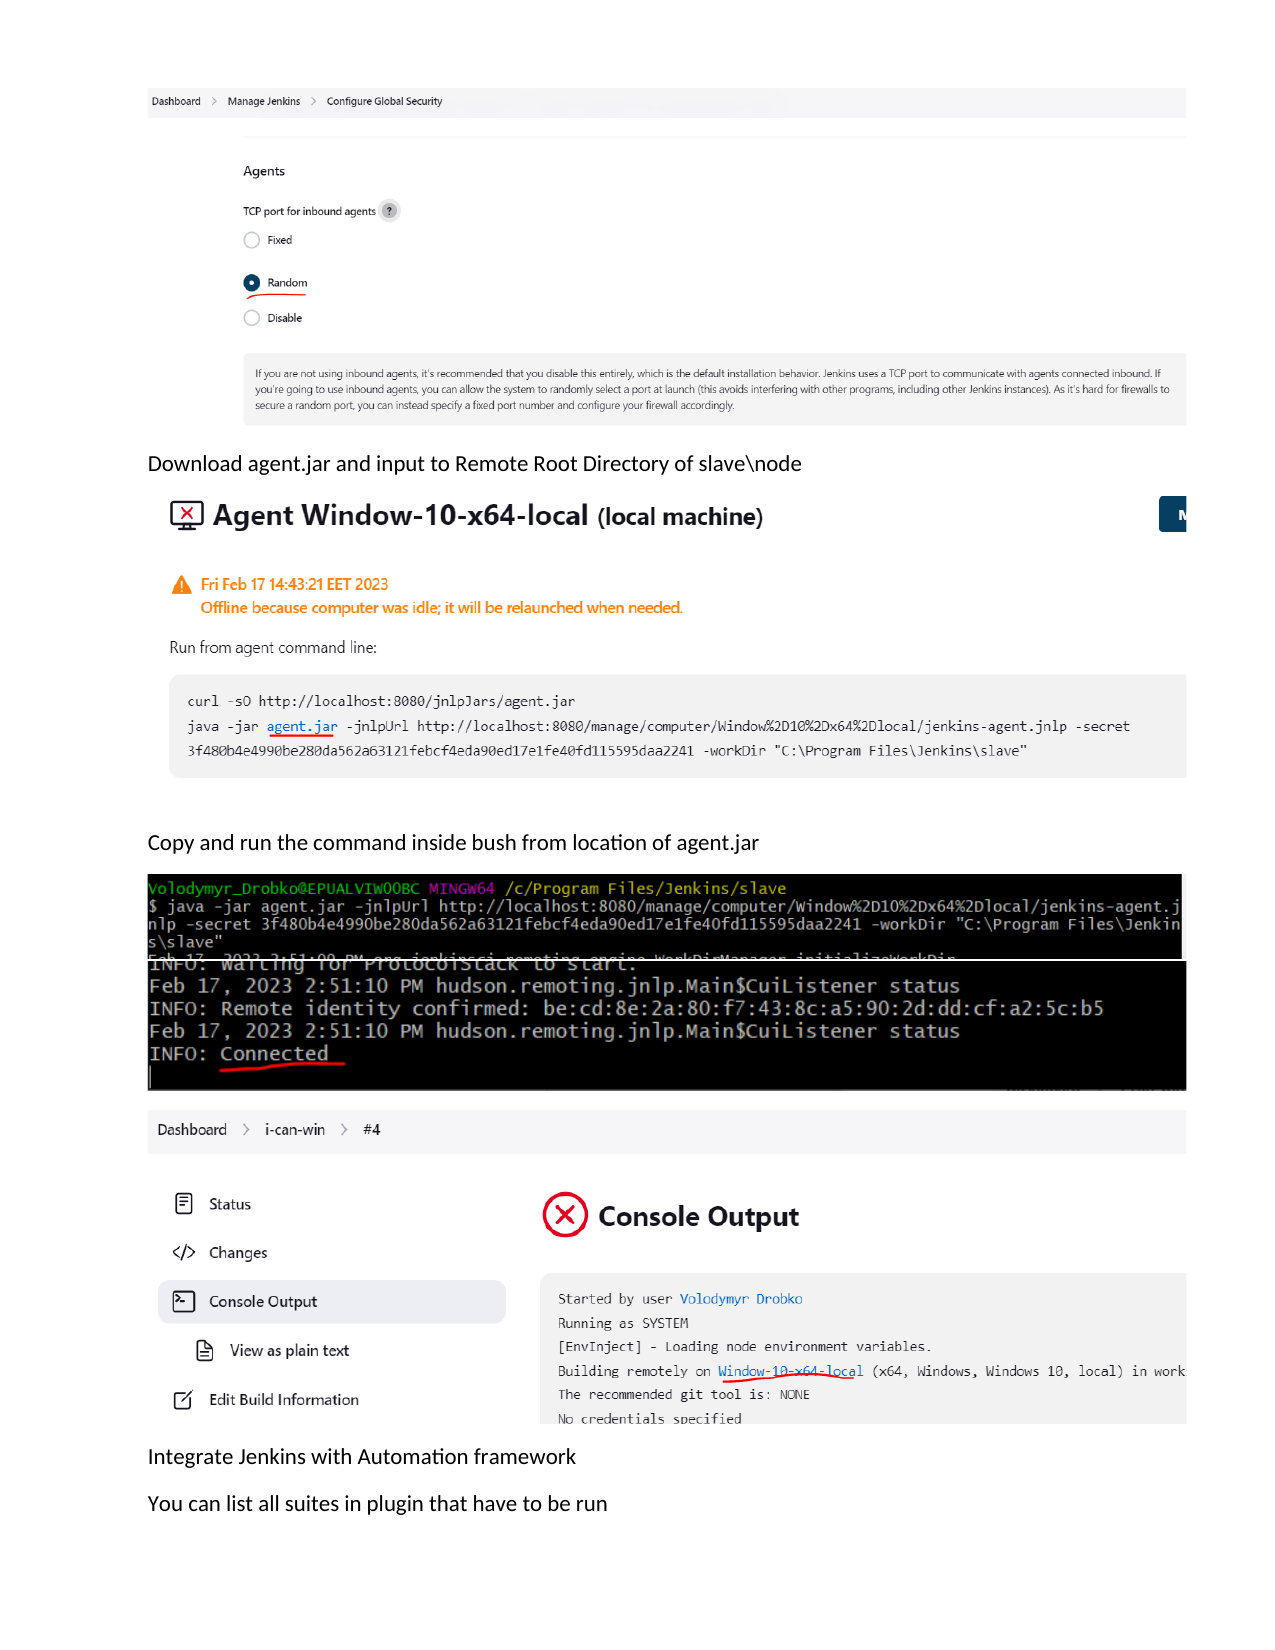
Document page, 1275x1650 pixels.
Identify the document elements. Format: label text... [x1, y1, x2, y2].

picture [147, 961, 1187, 1091]
text Copy and run the command inside bush from location of agent.jar [148, 828, 1186, 856]
text Integrate Jenkins with Automation framework [148, 1442, 1186, 1470]
picture [147, 1110, 1187, 1424]
picture [147, 874, 1187, 959]
text You can list all suites in plugin that have to be run [148, 1489, 1186, 1517]
picture [147, 88, 1187, 430]
picture [147, 495, 1187, 809]
text Download agent.jar and input to Remote Root Directory of slave\node [148, 449, 1186, 477]
